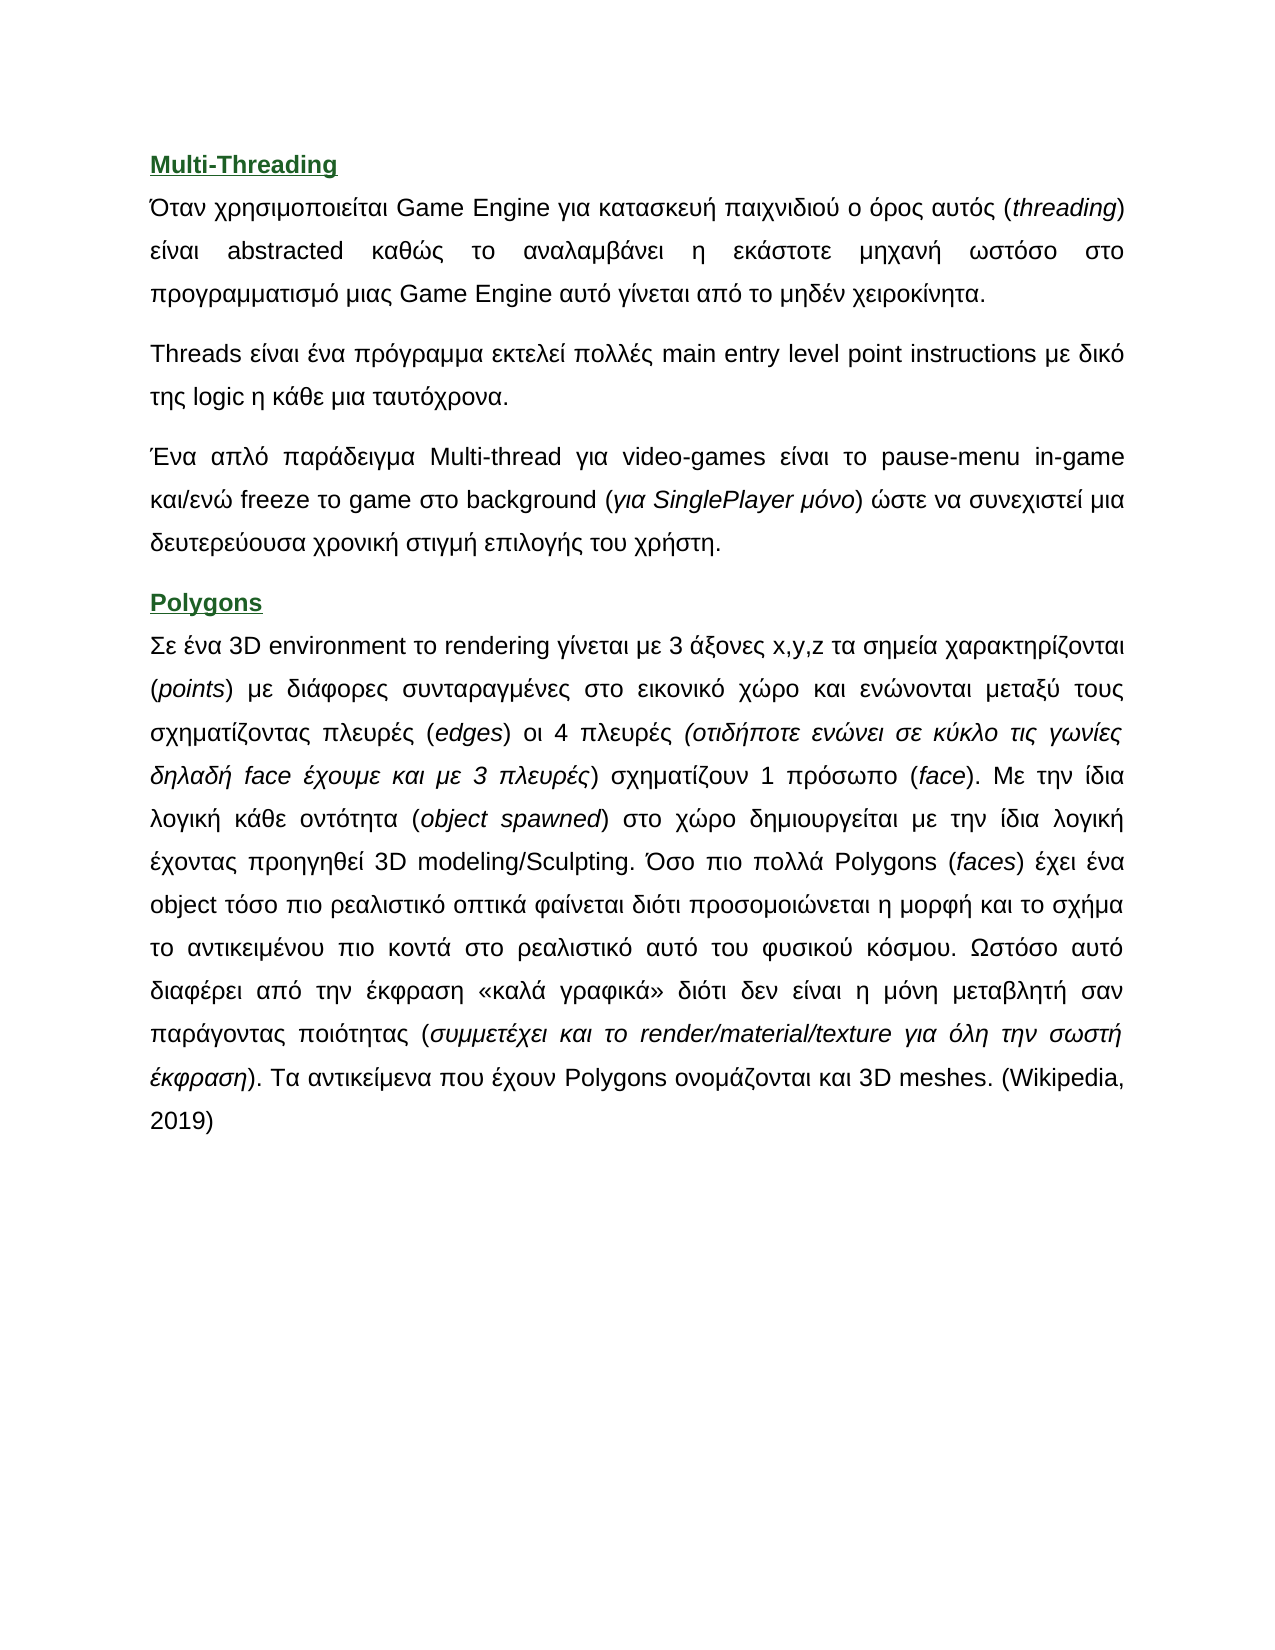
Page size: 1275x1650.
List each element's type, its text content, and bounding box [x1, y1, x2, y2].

subtitle Polygons [150, 588, 1125, 617]
text Ένα απλό παράδειγμα Multi-thread για video-games είναι το pause-menu in-game και/ενώ freeze το game στο background (για SinglePlayer μόνο) ώστε να συνεχιστεί μια δευτερεύουσα χρονική στιγμή επιλογής του χρήστη. [150, 442, 1125, 557]
text Σε ένα 3D environment το rendering γίνεται με 3 άξονες x,y,z τα σημεία χαρακτηρίζονται (points) με διάφορες συνταραγμένες στο εικονικό χώρο και ενώνονται μεταξύ τους σχηματίζοντας πλευρές (edges) οι 4 πλευρές (οτιδήποτε ενώνει σε κύκλο τις γωνίες δηλαδή face έχουμε και με 3 πλευρές) σχηματίζουν 1 πρόσωπο (face). Με την ίδια λογική κάθε οντότητα (object spawned) στο χώρο δημιουργείται με την ίδια λογική έχοντας προηγηθεί 3D modeling/Sculpting. Όσο πιο πολλά Polygons (faces) έχει ένα object τόσο πιο ρεαλιστικό οπτικά φαίνεται διότι προσομοιώνεται η μορφή και το σχήμα το αντικειμένου πιο κοντά στο ρεαλιστικό αυτό του φυσικού κόσμου. Ωστόσο αυτό διαφέρει από την έκφραση «καλά γραφικά» διότι δεν είναι η μόνη μεταβλητή σαν παράγοντας ποιότητας (συμμετέχει και το render/material/texture για όλη την σωστή έκφραση). Τα αντικείμενα που έχουν Polygons ονομάζονται και 3D meshes. [150, 631, 1125, 1134]
subtitle Multi-Threading [150, 150, 1125, 179]
text Όταν χρησιμοποιείται Game Engine για κατασκευή παιχνιδιού ο όρος αυτός (threading) είναι abstracted καθώς το αναλαμβάνει η εκάστοτε μηχανή ωστόσο στο προγραμματισμό μιας Game Engine αυτό γίνεται από το μηδέν χειροκίνητα. [150, 193, 1125, 308]
text Threads είναι ένα πρόγραμμα εκτελεί πολλές main entry level point instructions με δικό της logic η κάθε μια ταυτόχρονα. [150, 339, 1125, 411]
